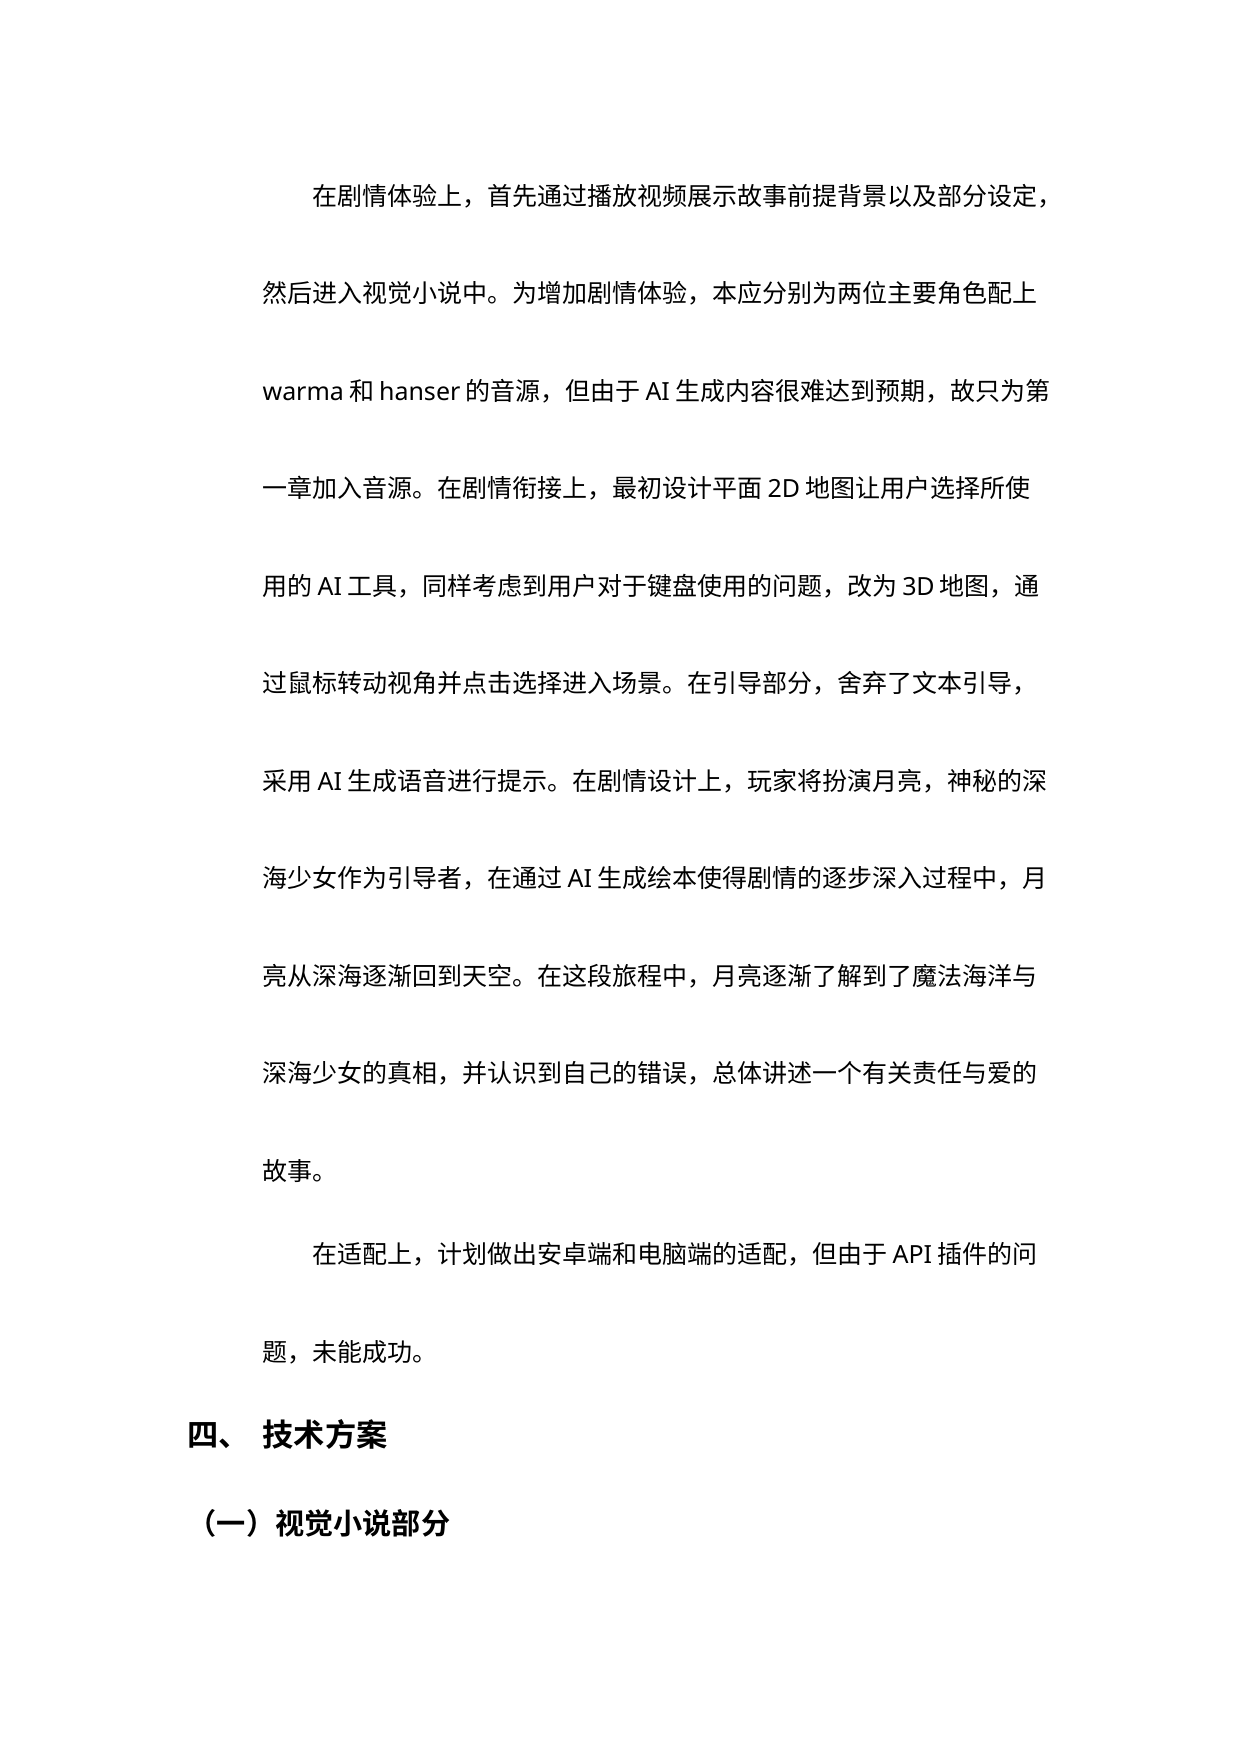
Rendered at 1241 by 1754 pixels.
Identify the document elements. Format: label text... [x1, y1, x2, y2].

list 技术方案 [187, 1401, 1053, 1466]
text （一）视觉小说部分 [187, 1489, 1053, 1554]
text 在剧情体验上，首先通过播放视频展示故事前提背景以及部分设定，然后进入视觉小说中。为增加剧情体验，本应分别为两位主要角色配上warma和hanser的音源，但由于AI生成内容很难达到预期，故只为第一章加入音源。在剧情衔接上，最初设计平面2D地图让用户选择所使用的AI工具，同样考虑到用户对于键盘使用的问题，改为3D地图，通过鼠标转动视角并点击选择进入场景。在引导部分，舍弃了文本引导，采用AI生成语音进行提示。在剧情设计上，玩家将扮演月亮，神秘的深海少女作为引导者，在通过AI生成绘本使得剧情的逐步深入过程中，月亮从深海逐渐回到天空。在这段旅程中，月亮逐渐了解到了魔法海洋与深海少女的真相，并认识到自己的错误，总体讲述一个有关责任与爱的故事。 [262, 162, 1053, 1202]
text 在适配上，计划做出安卓端和电脑端的适配，但由于API插件的问题，未能成功。 [262, 1220, 1053, 1383]
